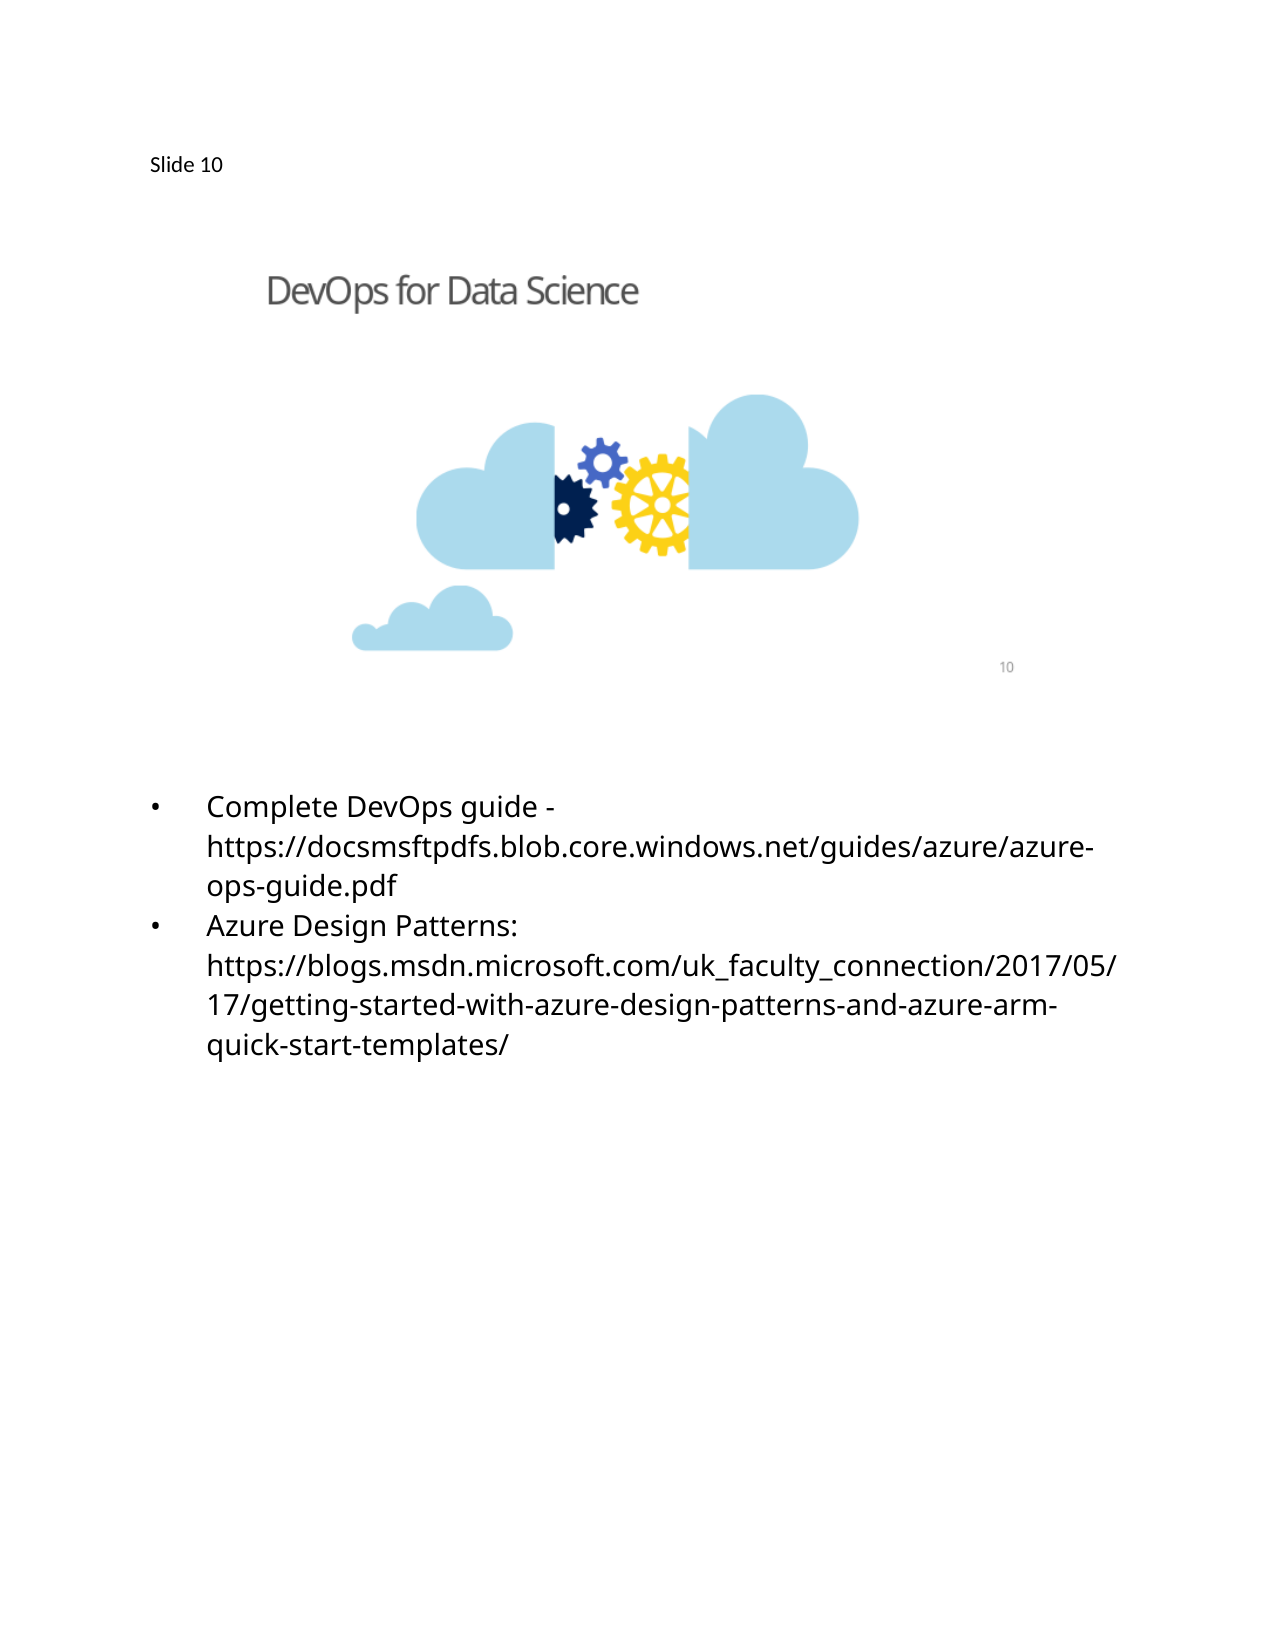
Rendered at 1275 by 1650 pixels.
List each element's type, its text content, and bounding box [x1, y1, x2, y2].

list Azure Design Patterns: https://blogs.msdn.microsoft.com/uk_faculty_connection/2017/05/17/getting-started-with-azure-design-patterns-and-azure-arm-quick-start-templates/ [150, 905, 1125, 1064]
list Complete DevOps guide - https://docsmsftpdfs.blob.core.windows.net/guides/azure/azure-ops-guide.pdf [150, 786, 1125, 905]
text Slide 10 [150, 150, 1125, 178]
